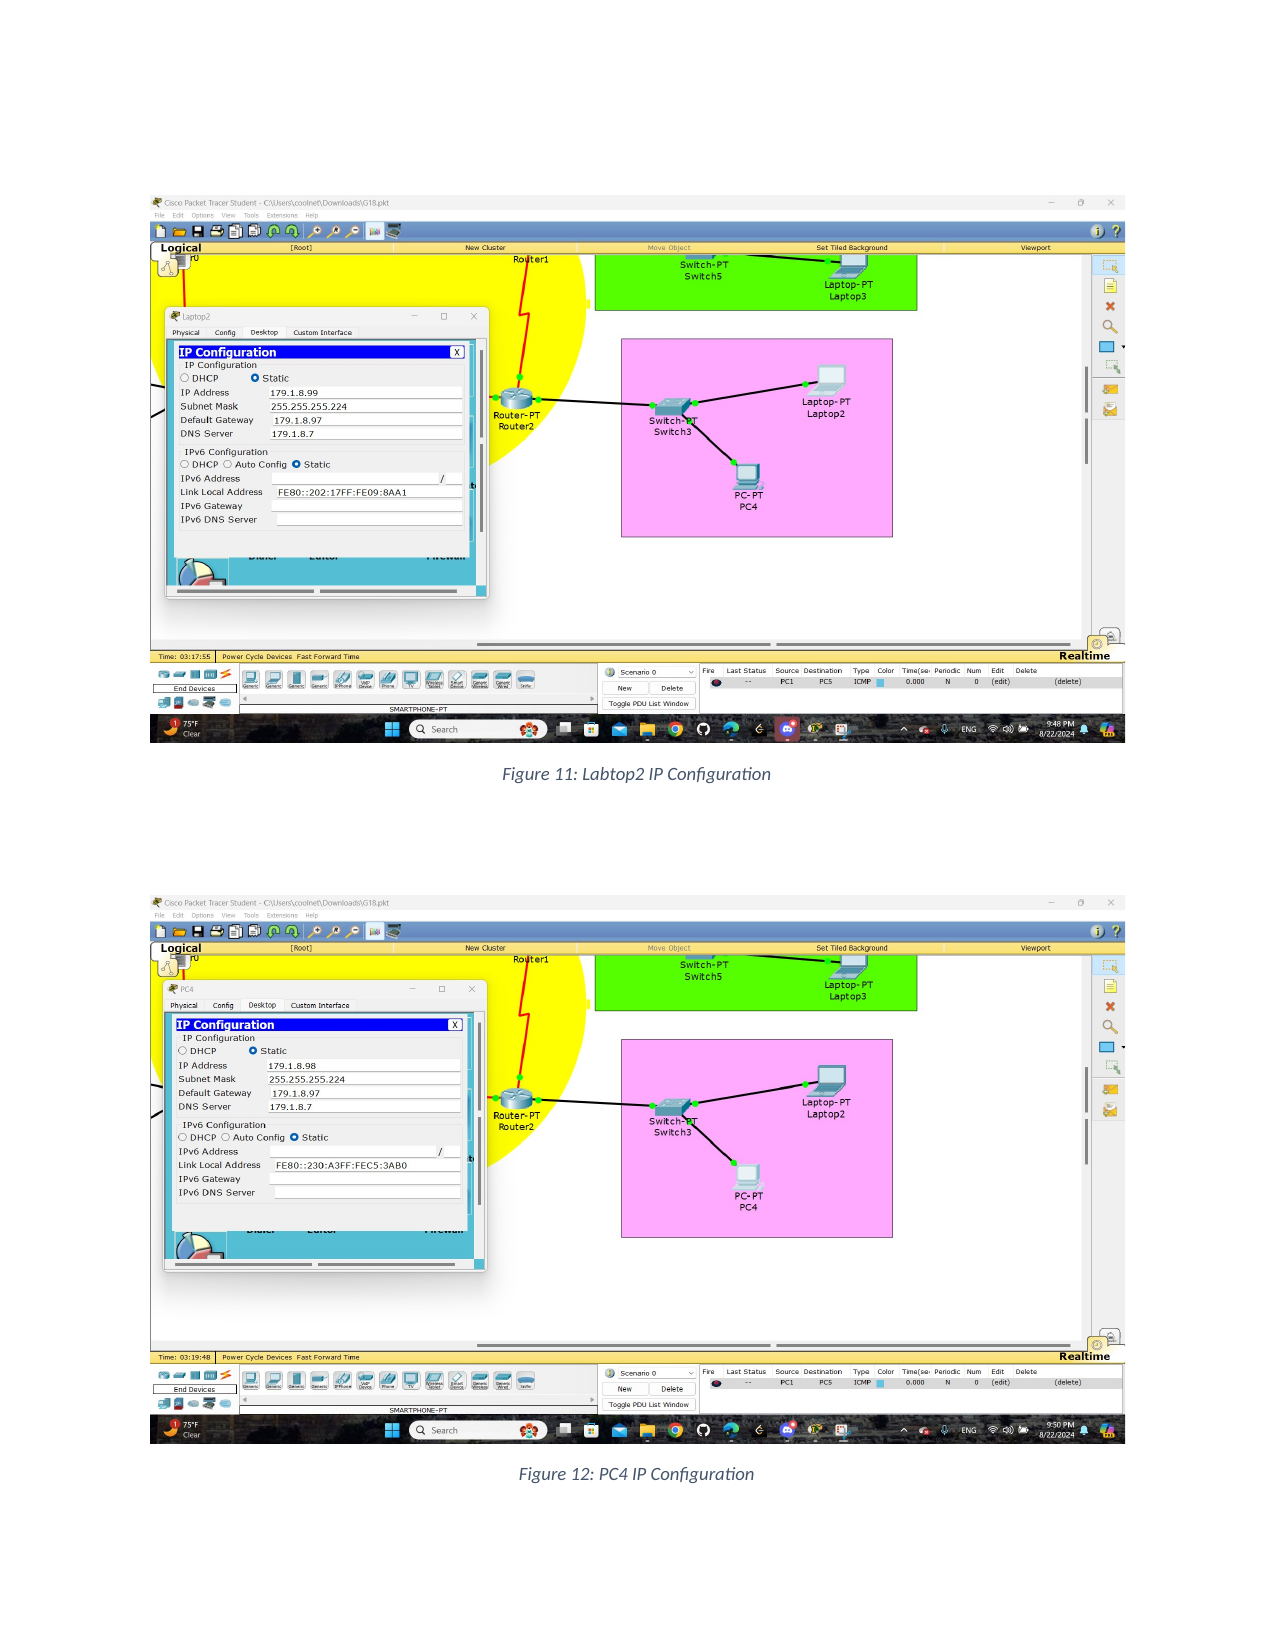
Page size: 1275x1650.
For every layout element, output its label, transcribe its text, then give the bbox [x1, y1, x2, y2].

picture [150, 195, 1125, 743]
picture [150, 895, 1125, 1444]
